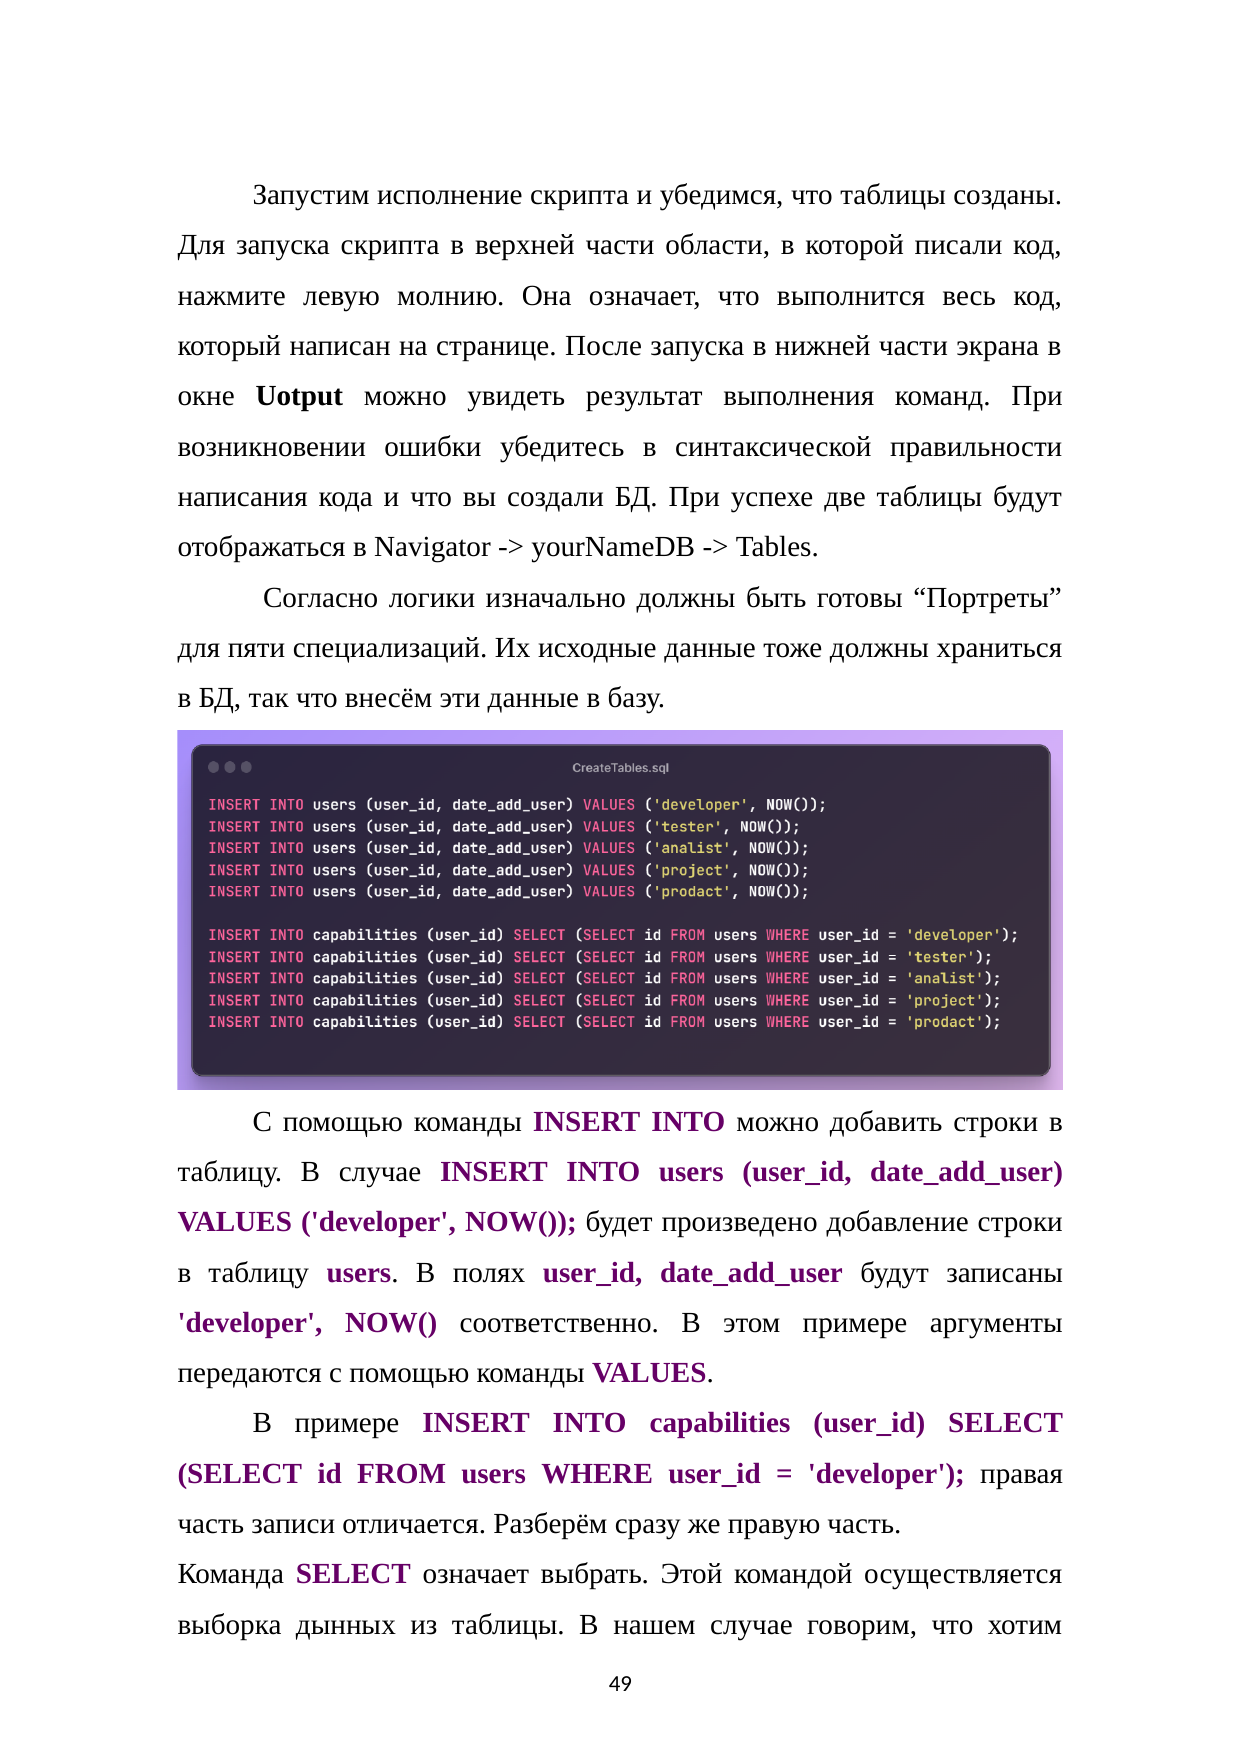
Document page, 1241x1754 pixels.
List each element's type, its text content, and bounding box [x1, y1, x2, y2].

text Запустим исполнение скрипта и убедимся, что таблицы созданы. Для запуска скрипта в верхней части области, в которой писали код, нажмите левую молнию. Она означает, что выполнится весь код, который написан на странице. После запуска в нижней части экрана в окне Uotput можно увидеть результат выполнения команд. При возникновении ошибки убедитесь в синтаксической правильности написания кода и что вы создали БД. При успехе две таблицы будут отображаться в Navigator -> yourNameDB -> Tables. [177, 177, 1063, 563]
text В примере INSERT INTO capabilities (user_id) SELECT (SELECT id FROM users WHERE user_id = 'developer'); правая часть записи отличается. Разберём сразу же правую часть. [177, 1406, 1063, 1540]
text Согласно логики изначально должны быть готовы “Портреты” для пяти специализаций. Их исходные данные тоже должны храниться в БД, так что внесём эти данные в базу. [177, 580, 1063, 714]
picture [177, 730, 1063, 1090]
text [177, 1557, 1063, 1640]
text С помощью команды INSERT INTO можно добавить строки в таблицу. В случае INSERT INTO users (user_id, date_add_user) VALUES ('developer', NOW()); будет произведено добавление строки в таблицу users. В полях user_id, date_add_user будут записаны 'developer', NOW() соответственно. В этом примере аргументы передаются с помощью команды VALUES. [177, 1104, 1063, 1389]
